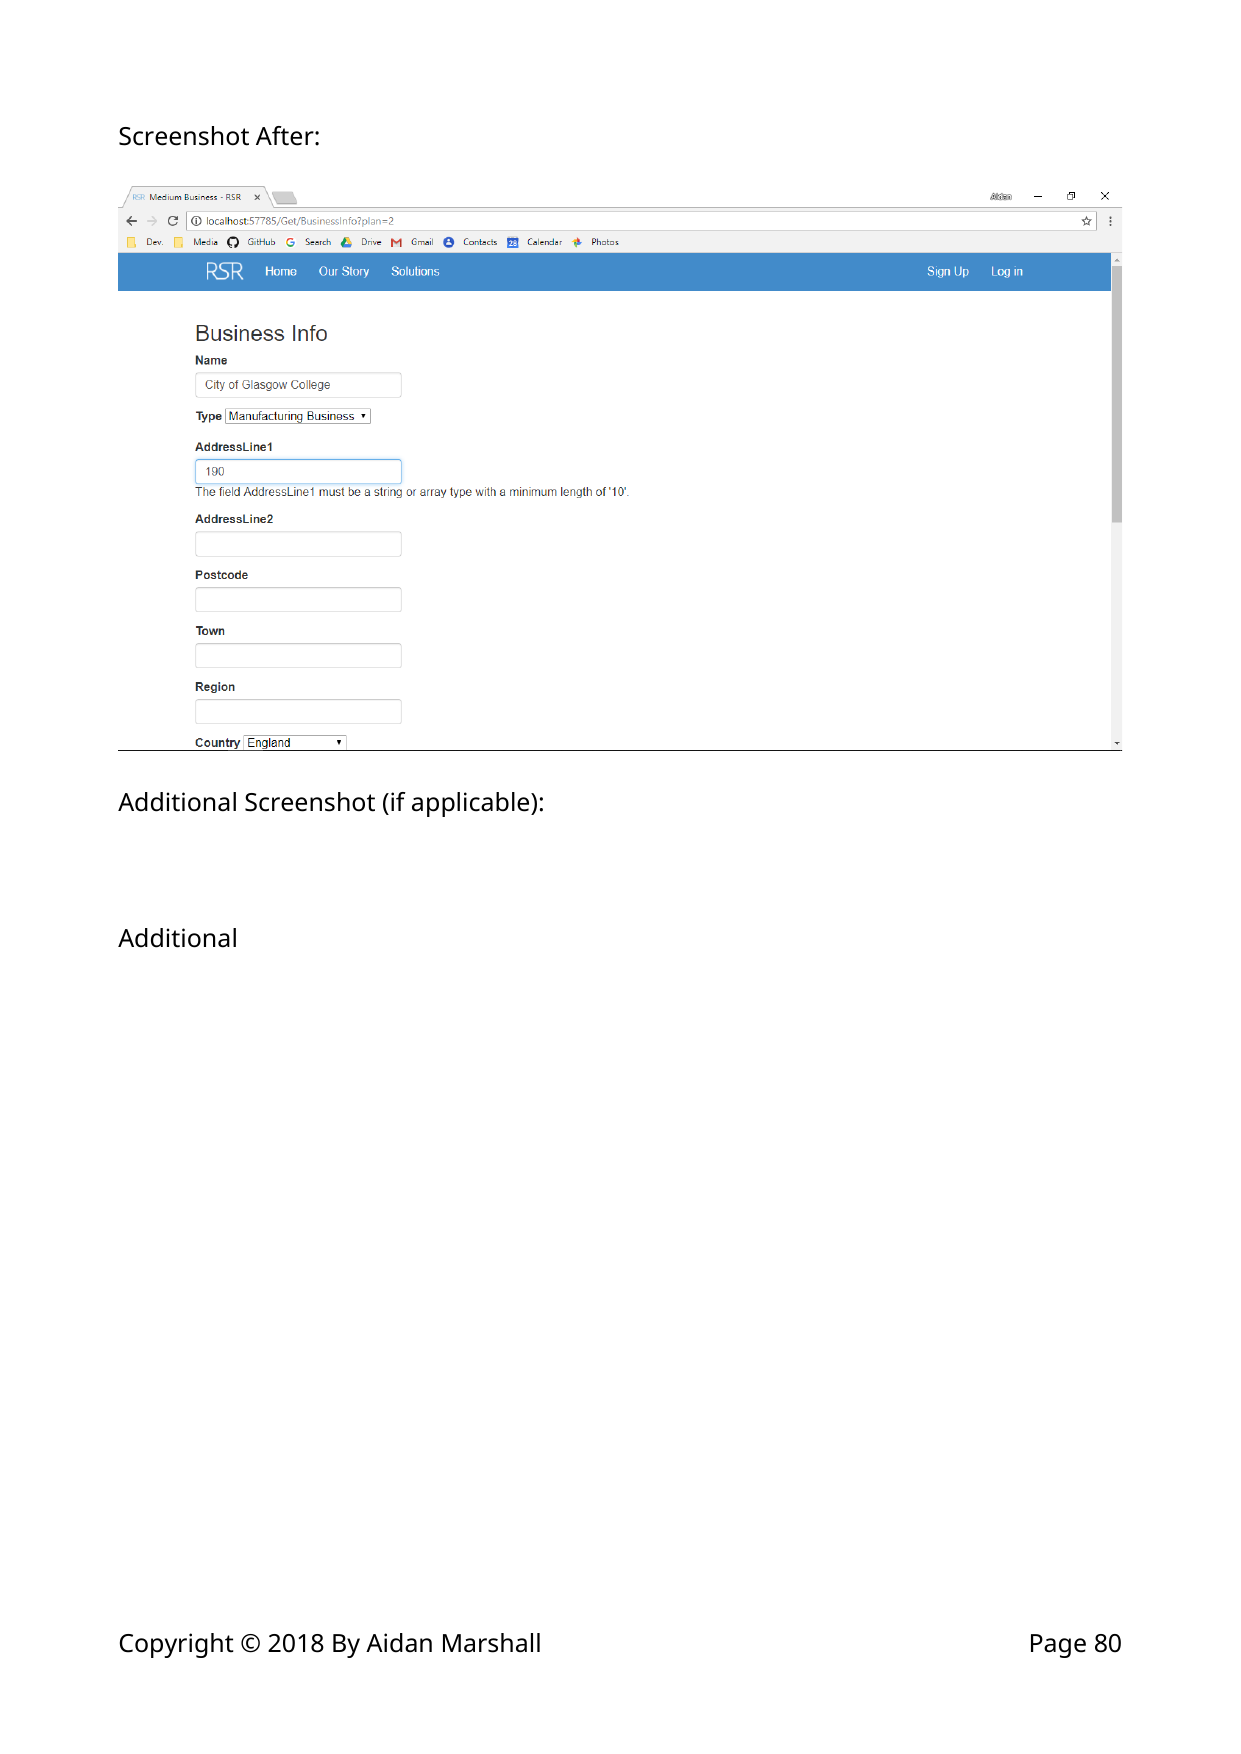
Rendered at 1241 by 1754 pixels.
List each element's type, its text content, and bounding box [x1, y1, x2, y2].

picture [118, 186, 1123, 751]
text Additional Screenshot (if applicable): [118, 785, 1122, 819]
text Screenshot After: [118, 118, 1122, 152]
text Additional [118, 921, 1122, 955]
